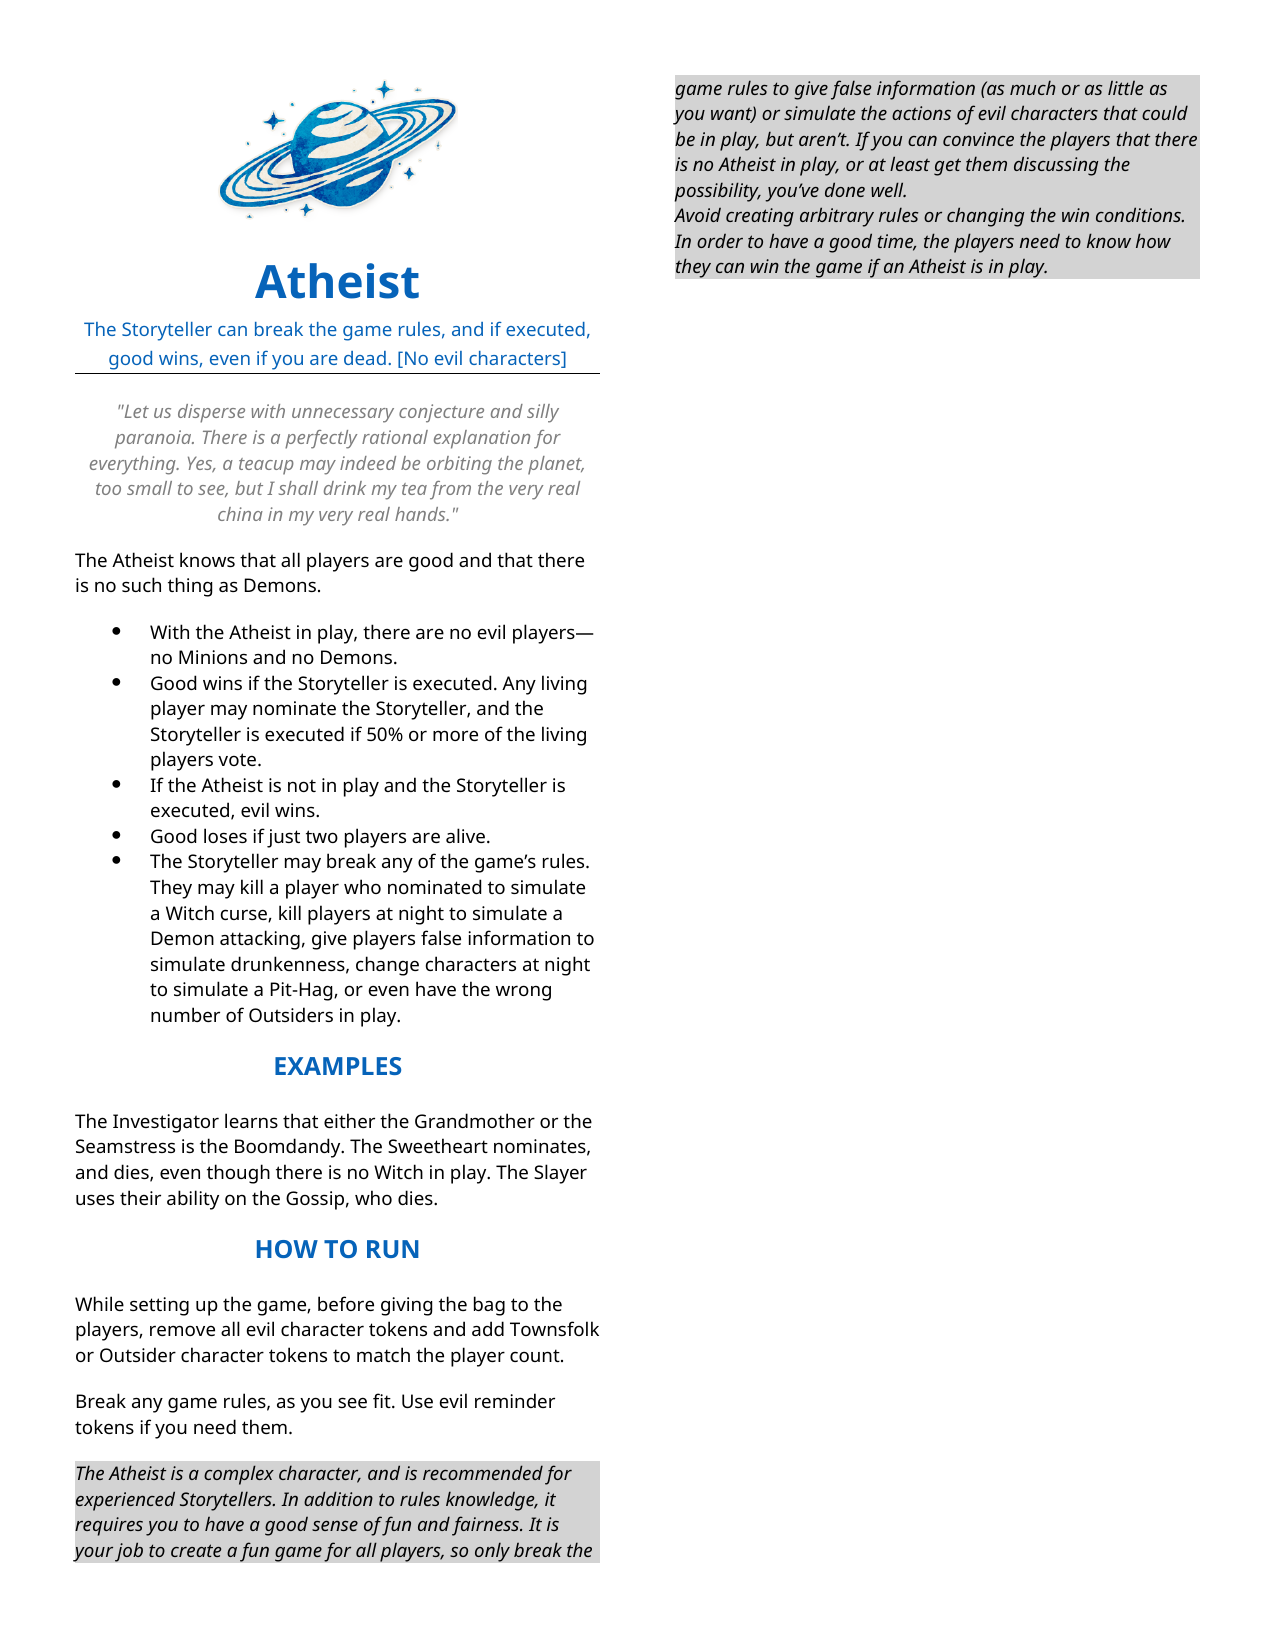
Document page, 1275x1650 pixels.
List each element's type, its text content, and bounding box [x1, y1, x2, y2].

text Break any game rules, as you see fit. Use evil reminder tokens if you need them. [75, 1389, 600, 1440]
list If the Atheist is not in play and the Storyteller is executed, evil wins. [112, 772, 600, 823]
text The Investigator learns that either the Grandmother or the Seamstress is the Boomdandy. The Sweetheart nominates, and dies, even though there is no Witch in play. The Slayer uses their ability on the Gossip, who dies. [75, 1108, 600, 1210]
list Good loses if just two players are alive. [112, 823, 600, 849]
list Good wins if the Storyteller is executed. Any living player may nominate the Storyteller, and the Storyteller is executed if 50% or more of the living players vote. [112, 670, 600, 772]
text While setting up the game, before giving the bag to the players, remove all evil character tokens and add Townsfolk or Outsider character tokens to match the player count. [75, 1291, 600, 1368]
text "Let us disperse with unnecessary conjecture and silly paranoia. There is a perfectly rational explanation for everything. Yes, a teacup may indeed be orbiting the planet, too small to see, but I shall drink my tea from the very real china in my very real hands." [75, 399, 600, 526]
text Atheist The Storyteller can break the game rules, and if executed, good wins, even if you are dead. [No evil characters] [75, 250, 600, 373]
list With the Atheist in play, there are no evil players—no Minions and no Demons. [112, 619, 600, 670]
text The Atheist knows that all players are good and that there is no such thing as Demons. [75, 547, 600, 598]
text The Atheist is a complex character, and is recommended for experienced Storytellers. In addition to rules knowledge, it requires you to have a good sense of fun and fairness. It is your job to create a fun game for all players, so only break the game rules to give false information (as much or as little as you want) or simulate the actions of evil characters that could be in play, but aren’t. If you can convince the players that there is no Atheist in play, or at least get them discussing the possibility, you’ve done well. Avoid creating arbitrary rules or changing the win conditions. In order to have a good time, the players need to know how they can win the game if an Atheist is in play. [75, 1461, 600, 1563]
text The Atheist is a complex character, and is recommended for experienced Storytellers. In addition to rules knowledge, it requires you to have a good sense of fun and fairness. It is your job to create a fun game for all players, so only break the game rules to give false information (as much or as little as you want) or simulate the actions of evil characters that could be in play, but aren’t. If you can convince the players that there is no Atheist in play, or at least get them discussing the possibility, you’ve done well. Avoid creating arbitrary rules or changing the win conditions. In order to have a good time, the players need to know how they can win the game if an Atheist is in play. [675, 75, 1200, 279]
picture [217, 75, 458, 225]
text EXAMPLES [75, 1048, 600, 1082]
text HOW TO RUN [75, 1231, 600, 1265]
list The Storyteller may break any of the game’s rules. They may kill a player who nominated to simulate a Witch curse, kill players at night to simulate a Demon attacking, give players false information to simulate drunkenness, change characters at night to simulate a Pit-Hag, or even have the wrong number of Outsiders in play. [112, 849, 600, 1027]
